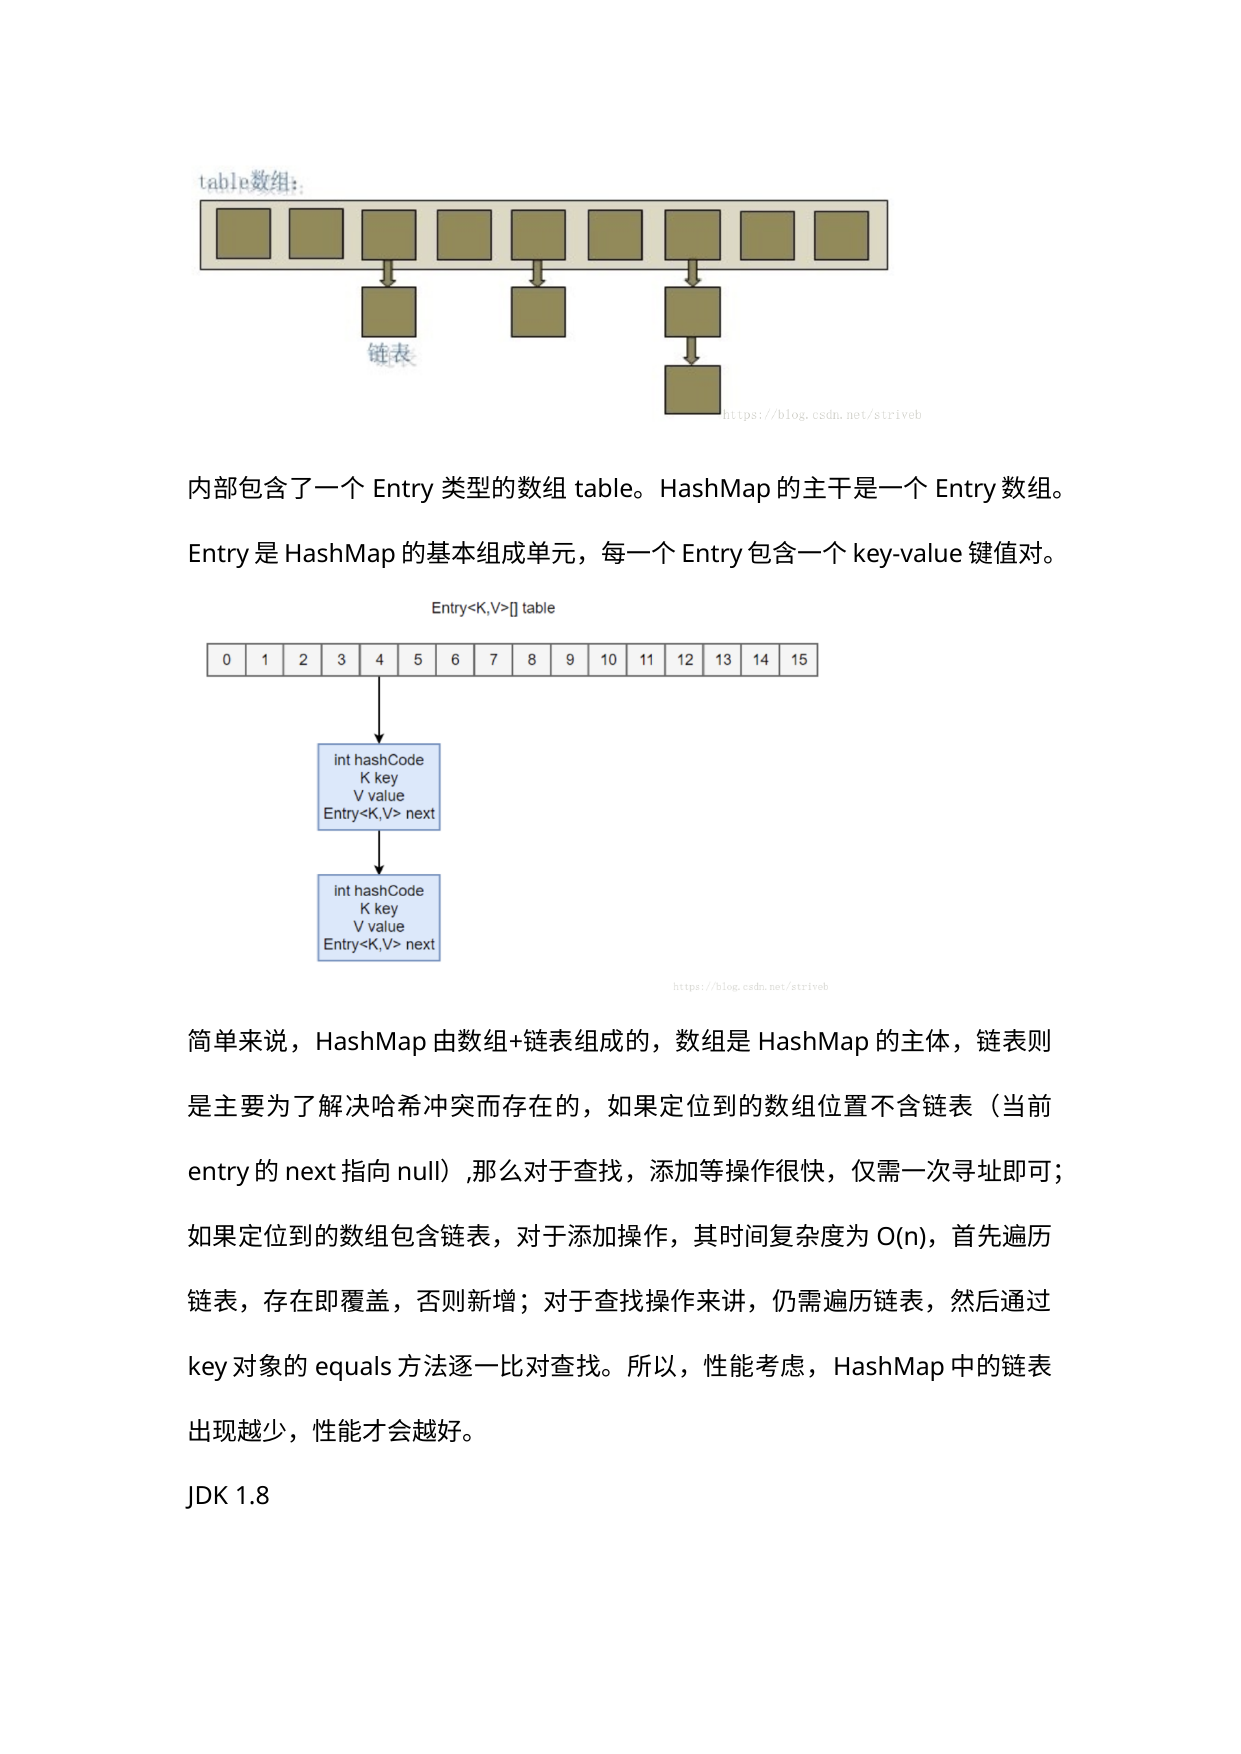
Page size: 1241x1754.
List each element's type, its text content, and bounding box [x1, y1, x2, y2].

picture [187, 584, 834, 997]
picture [187, 162, 929, 428]
text JDK 1.8 [187, 1462, 1053, 1527]
text 内部包含了一个 Entry 类型的数组 table。HashMap的主干是一个Entry数组。Entry是HashMap的基本组成单元，每一个Entry包含一个key-value键值对。 [187, 454, 1053, 584]
text 简单来说，HashMap由数组+链表组成的，数组是HashMap的主体，链表则是主要为了解决哈希冲突而存在的，如果定位到的数组位置不含链表（当前entry的next指向null）,那么对于查找，添加等操作很快，仅需一次寻址即可；如果定位到的数组包含链表，对于添加操作，其时间复杂度为O(n)，首先遍历链表，存在即覆盖，否则新增；对于查找操作来讲，仍需遍历链表，然后通过key对象的equals方法逐一比对查找。所以，性能考虑，HashMap中的链表出现越少，性能才会越好。 [187, 1007, 1053, 1462]
